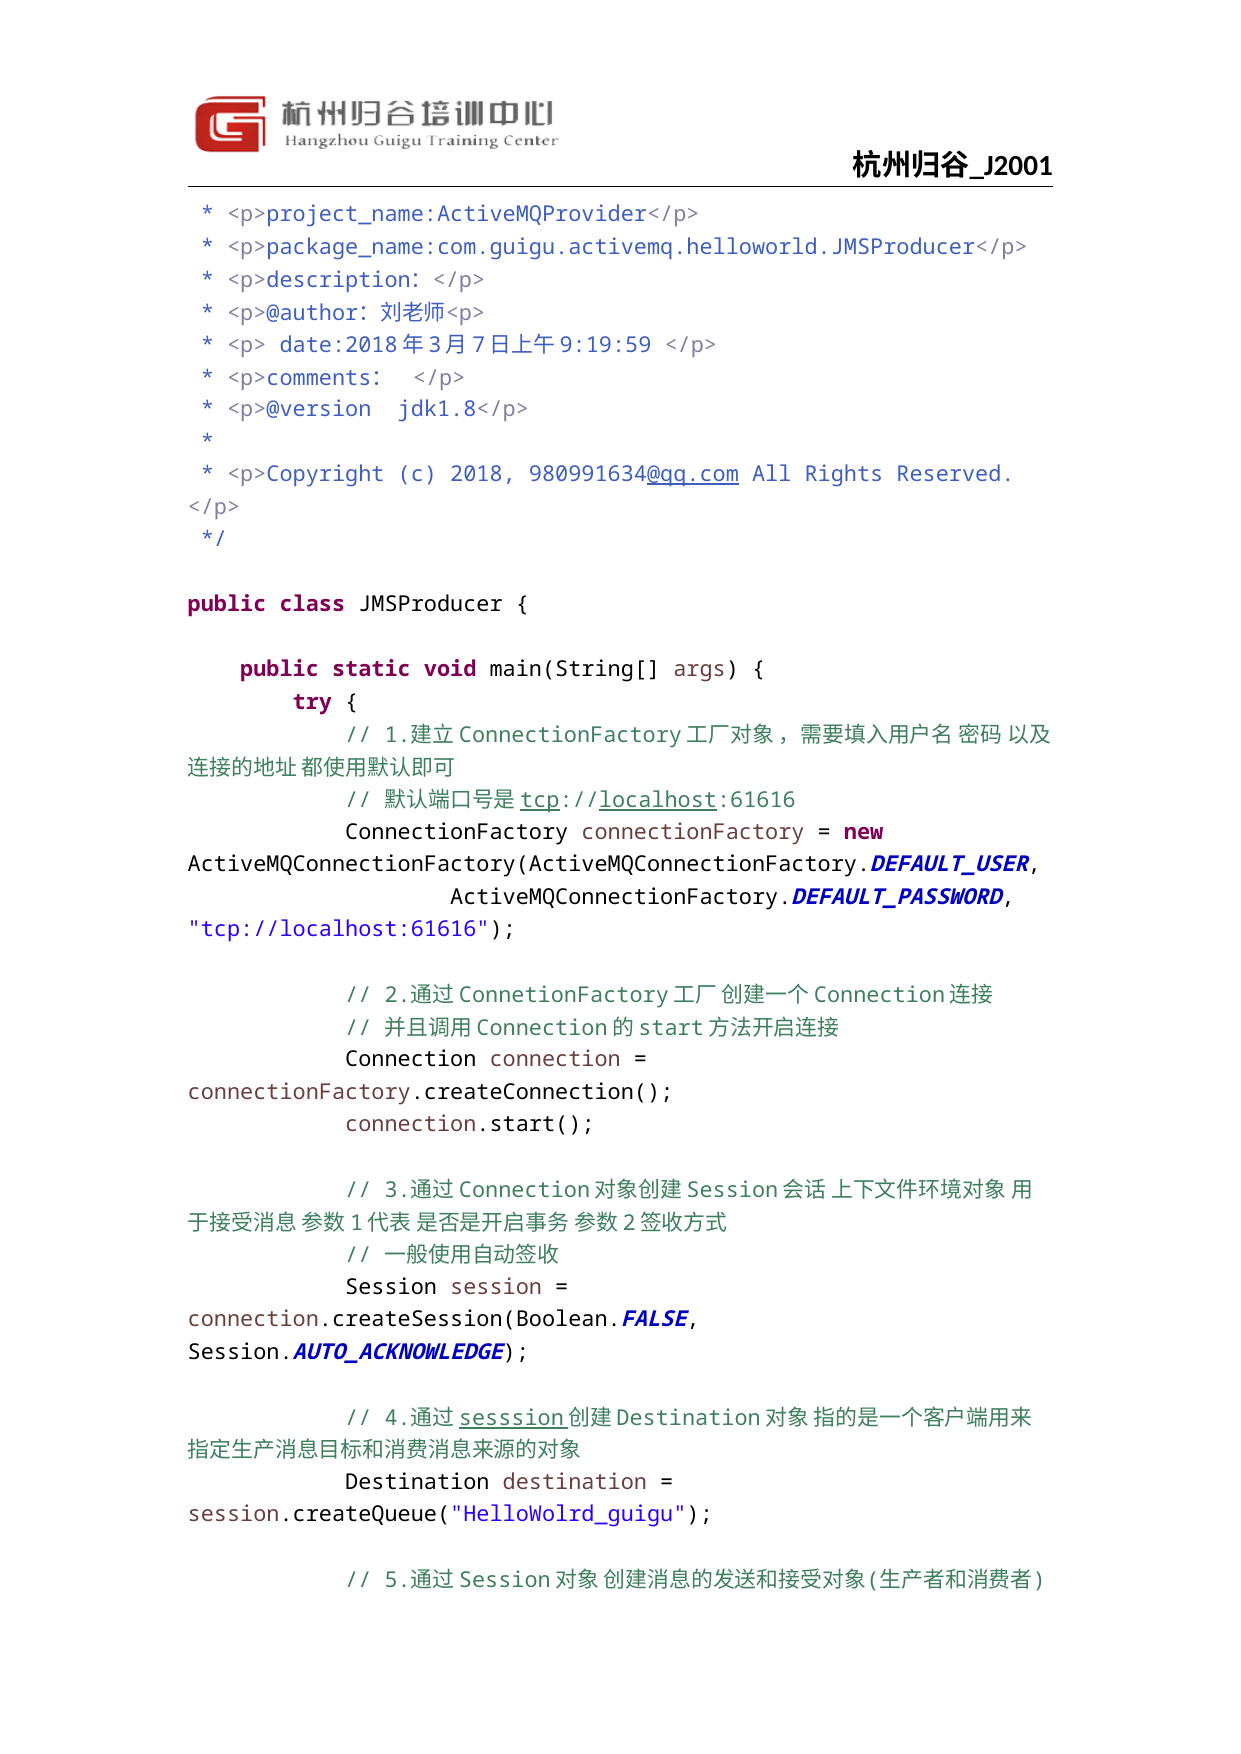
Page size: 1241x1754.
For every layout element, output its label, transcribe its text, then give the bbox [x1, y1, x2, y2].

picture [187, 88, 604, 176]
text Session session = connection.createSession(Boolean.FALSE, Session.AUTO_ACKNOWLEDGE); [187, 1269, 1053, 1367]
text try { [187, 684, 1053, 717]
text * <p>description：</p> [187, 262, 1053, 294]
text public static void main(String[] args) { [187, 652, 1053, 684]
text // 2.通过ConnetionFactory工厂 创建一个Connection连接 [187, 977, 1053, 1009]
text * <p>package_name:com.guigu.activemq.helloworld.JMSProducer</p> [187, 229, 1053, 262]
text // 一般使用自动签收 [187, 1237, 1053, 1269]
text * <p>@version jdk1.8</p> [187, 392, 1053, 424]
text * <p>@author：刘老师<p> [187, 294, 1053, 327]
text // 4.通过sesssion创建Destination对象 指的是一个客户端用来指定生产消息目标和消费消息来源的对象 [187, 1399, 1053, 1464]
text Connection connection = connectionFactory.createConnection(); [187, 1042, 1053, 1107]
text // 3.通过Connection对象创建Session会话 上下文件环境对象 用于接受消息 参数1代表 是否是开启事务 参数2签收方式 [187, 1172, 1053, 1237]
text public class JMSProducer { [187, 587, 1053, 619]
text connection.start(); [187, 1107, 1053, 1139]
text // 默认端口号是tcp://localhost:61616 [187, 782, 1053, 814]
text */ [187, 522, 1053, 554]
text * <p>comments： </p> [187, 359, 1053, 392]
text // 并且调用Connection的start方法开启连接 [187, 1009, 1053, 1042]
text ActiveMQConnectionFactory.DEFAULT_PASSWORD, "tcp://localhost:61616"); [187, 879, 1053, 944]
text // 5.通过Session对象 创建消息的发送和接受对象(生产者和消费者) [187, 1562, 1053, 1594]
text // 1.建立ConnectionFactory工厂对象 ，需要填入用户名 密码 以及连接的地址 都使用默认即可 [187, 717, 1053, 782]
text Destination destination = session.createQueue("HelloWolrd_guigu"); [187, 1464, 1053, 1529]
text * <p>Copyright (c) 2018, 980991634@qq.com All Rights Reserved. </p> [187, 457, 1053, 522]
text ConnectionFactory connectionFactory = new ActiveMQConnectionFactory(ActiveMQConnectionFactory.DEFAULT_USER, [187, 814, 1053, 879]
text * <p> date:2018年3月7日上午9:19:59 </p> [187, 327, 1053, 359]
text * [187, 424, 1053, 457]
text * <p>project_name:ActiveMQProvider</p> [187, 197, 1053, 229]
